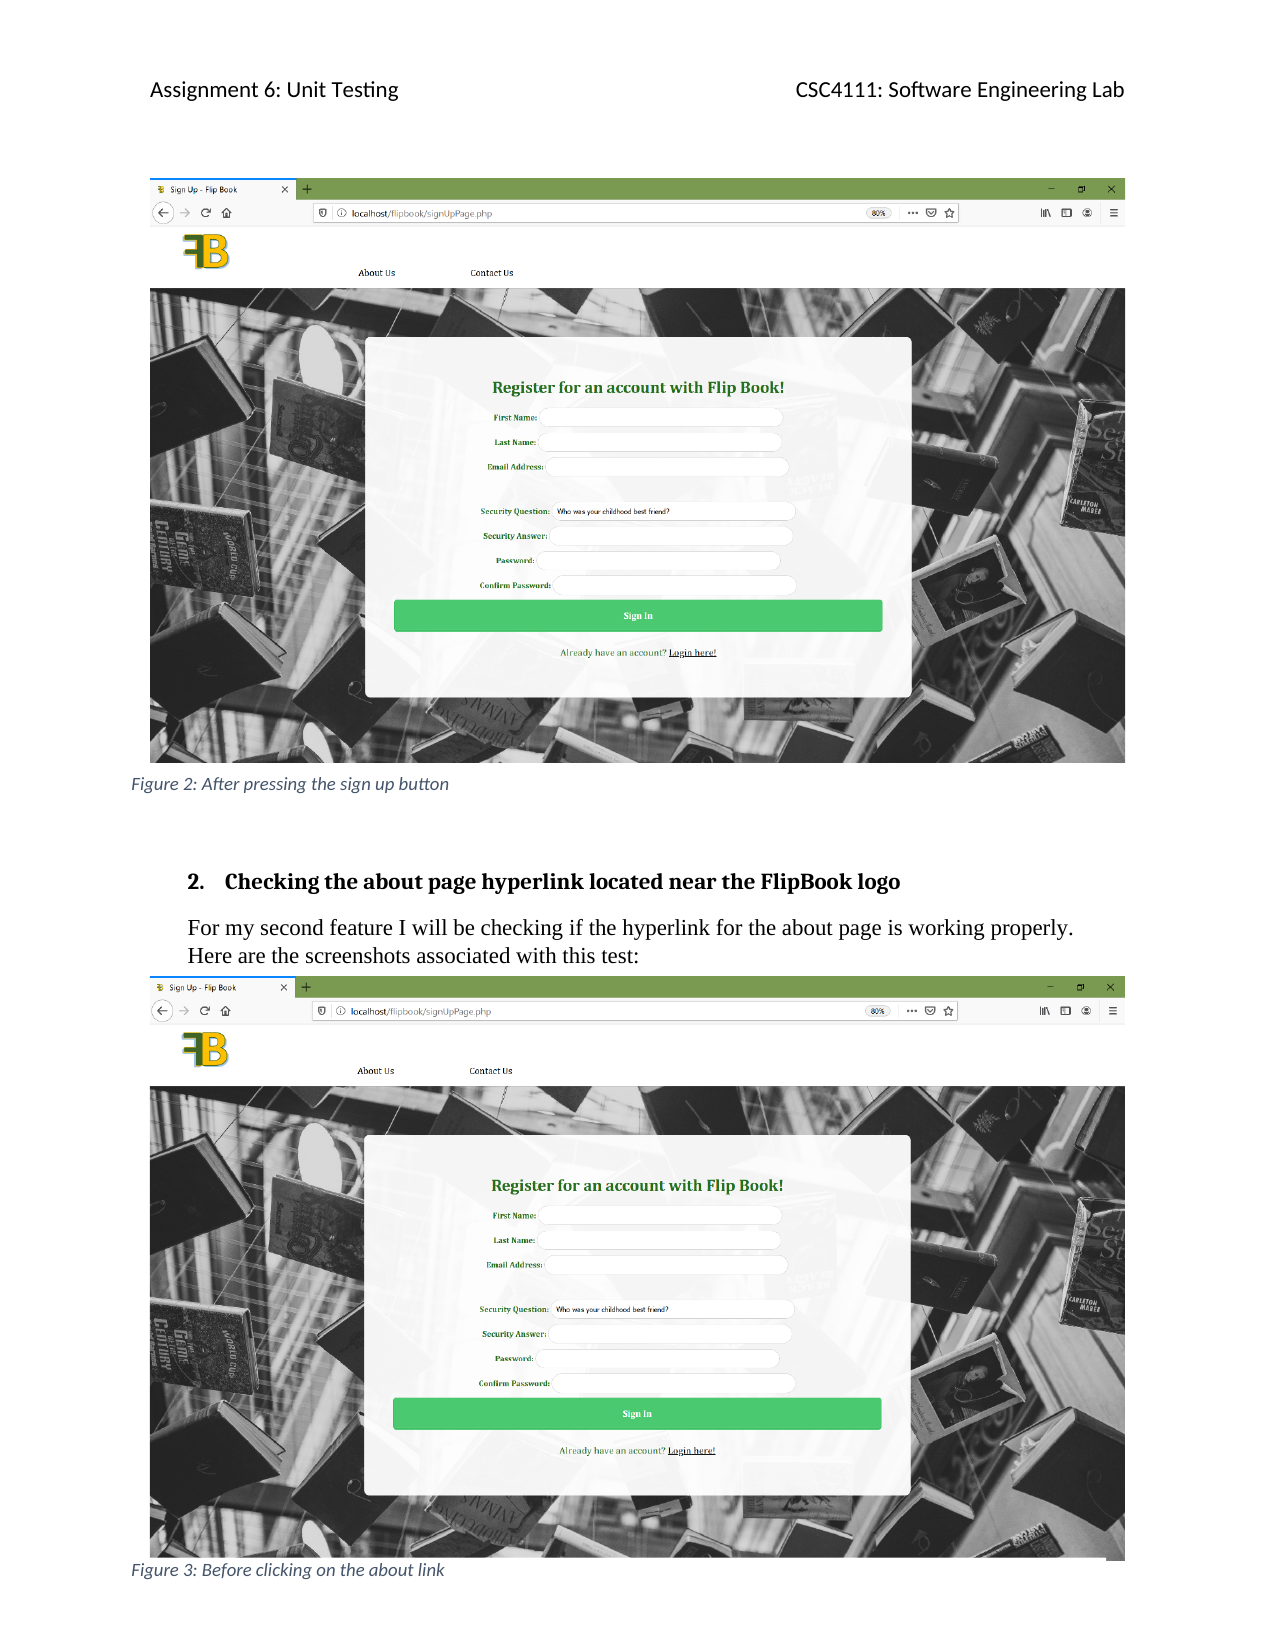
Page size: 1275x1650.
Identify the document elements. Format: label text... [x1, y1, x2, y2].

text For my second feature I will be checking if the hyperlink for the about page is working properly. Here are the screenshots associated with this test: [187, 914, 1125, 969]
list Checking the about page hyperlink located near the FlipBook logo [187, 869, 1125, 895]
picture [150, 178, 1125, 803]
picture [149, 976, 1125, 1601]
